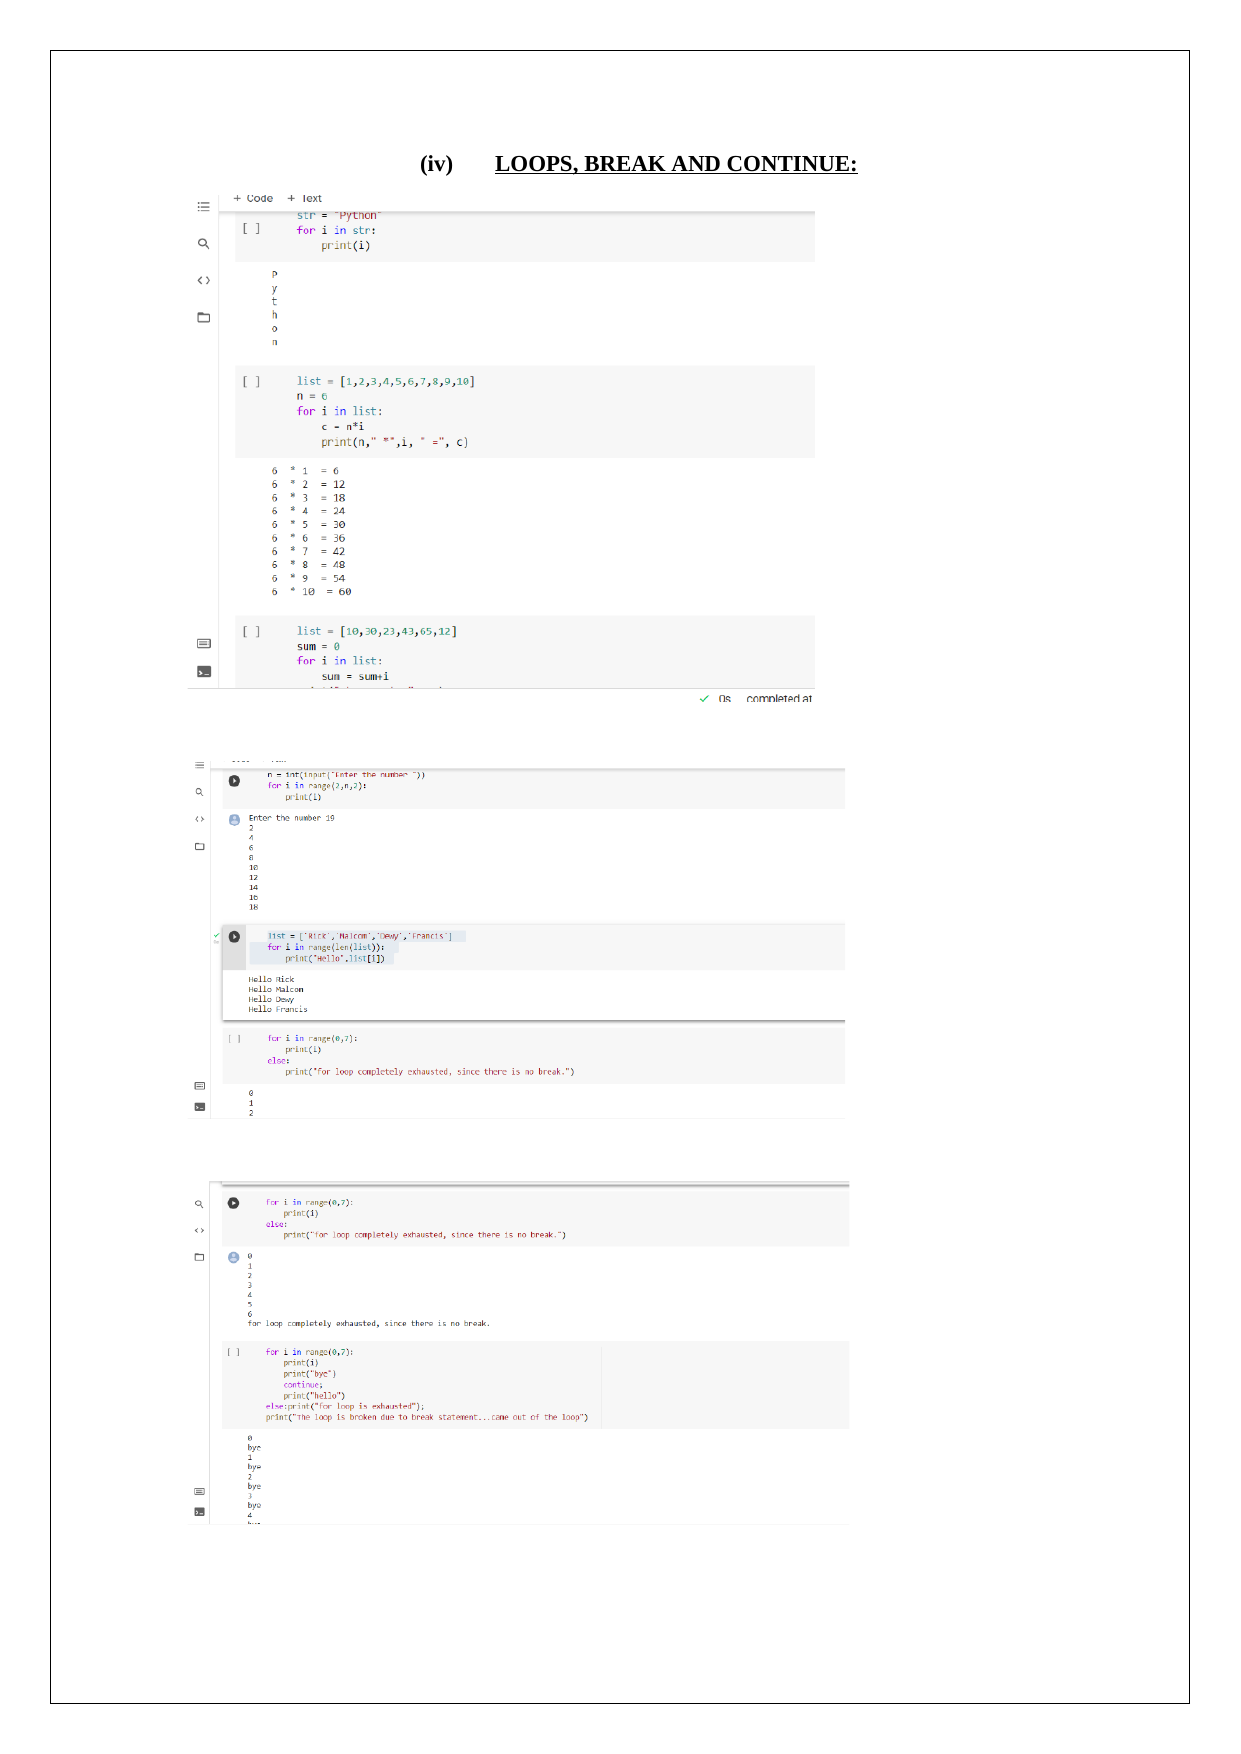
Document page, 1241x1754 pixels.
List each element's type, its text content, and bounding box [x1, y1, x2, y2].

picture [187, 1181, 850, 1526]
picture [187, 195, 815, 702]
picture [187, 761, 846, 1122]
list LOOPS, BREAK AND CONTINUE: [187, 150, 1090, 176]
